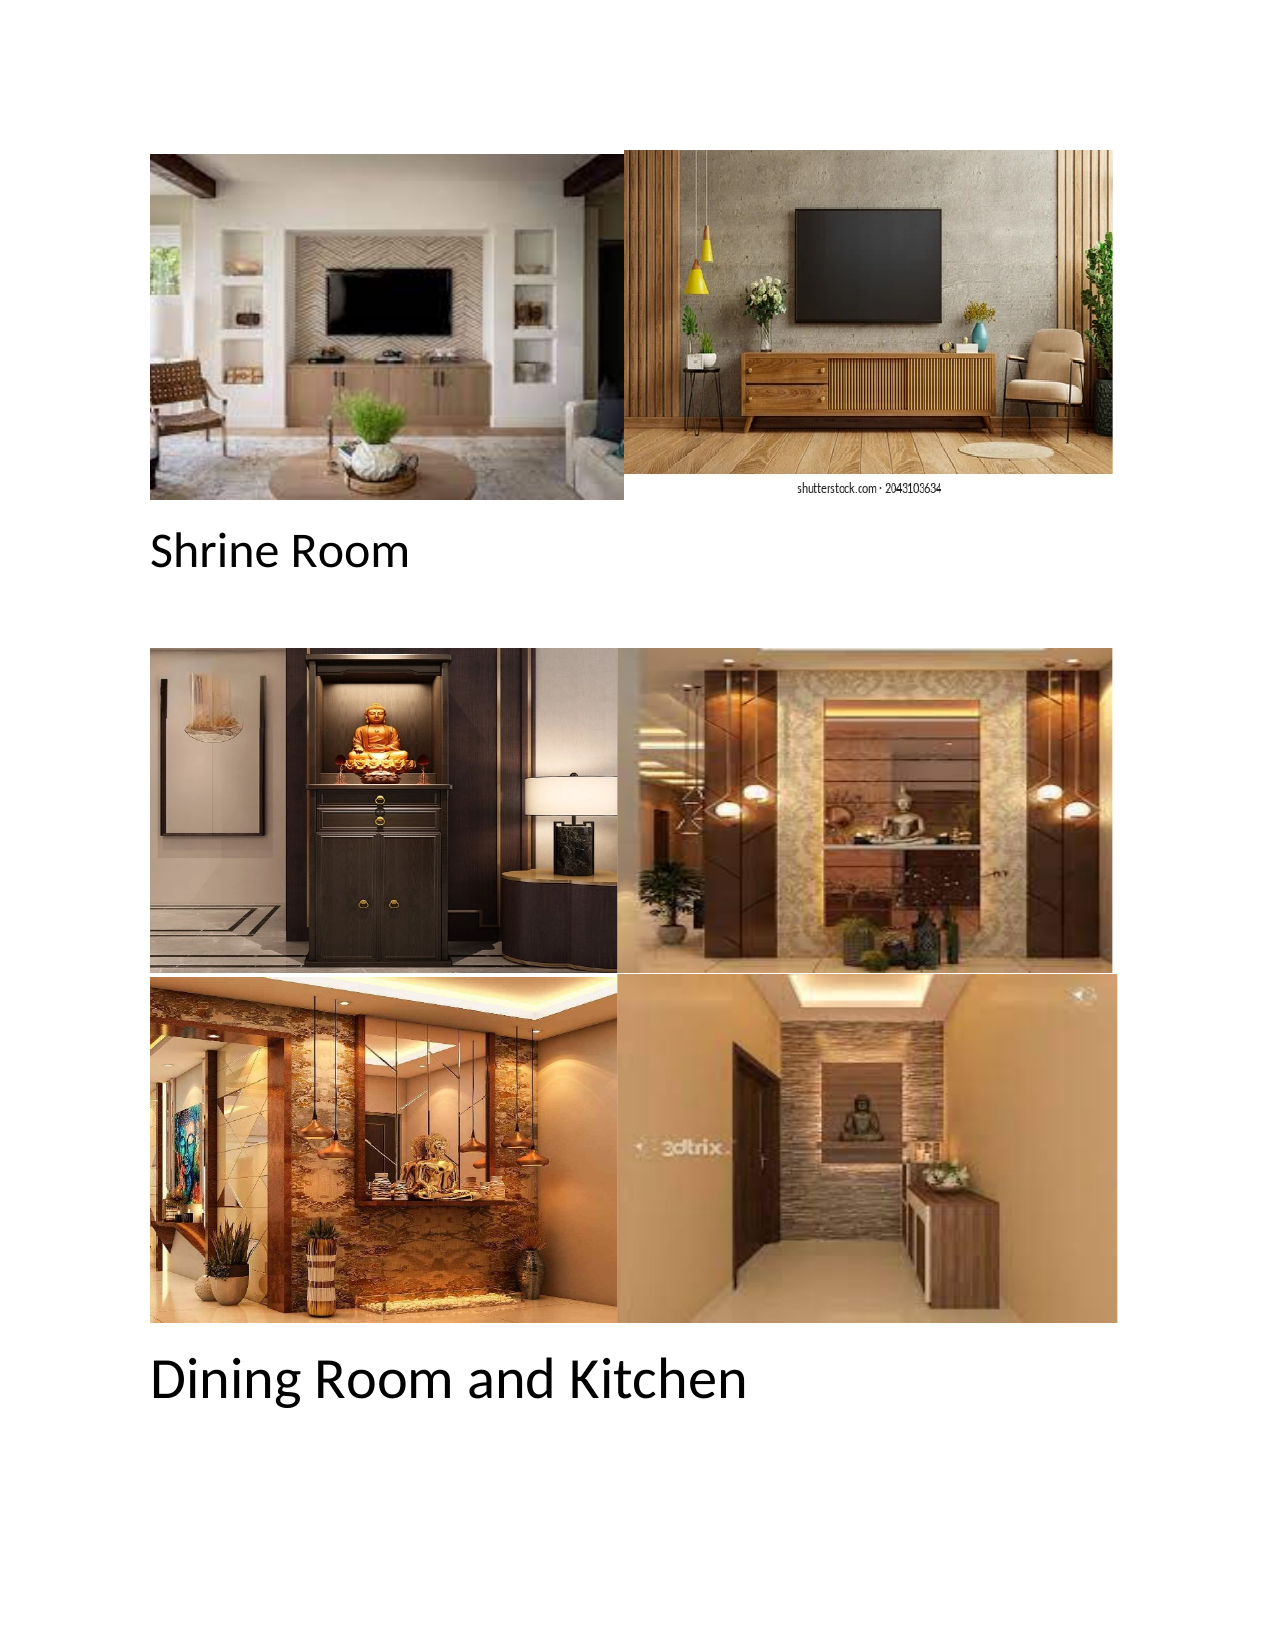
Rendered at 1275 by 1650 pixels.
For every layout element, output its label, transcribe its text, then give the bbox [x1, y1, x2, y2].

text Shrine Room [150, 519, 1125, 580]
picture [150, 648, 1113, 973]
text Dining Room and Kitchen [150, 1342, 1125, 1413]
picture [150, 974, 1118, 1323]
picture [150, 150, 1113, 500]
